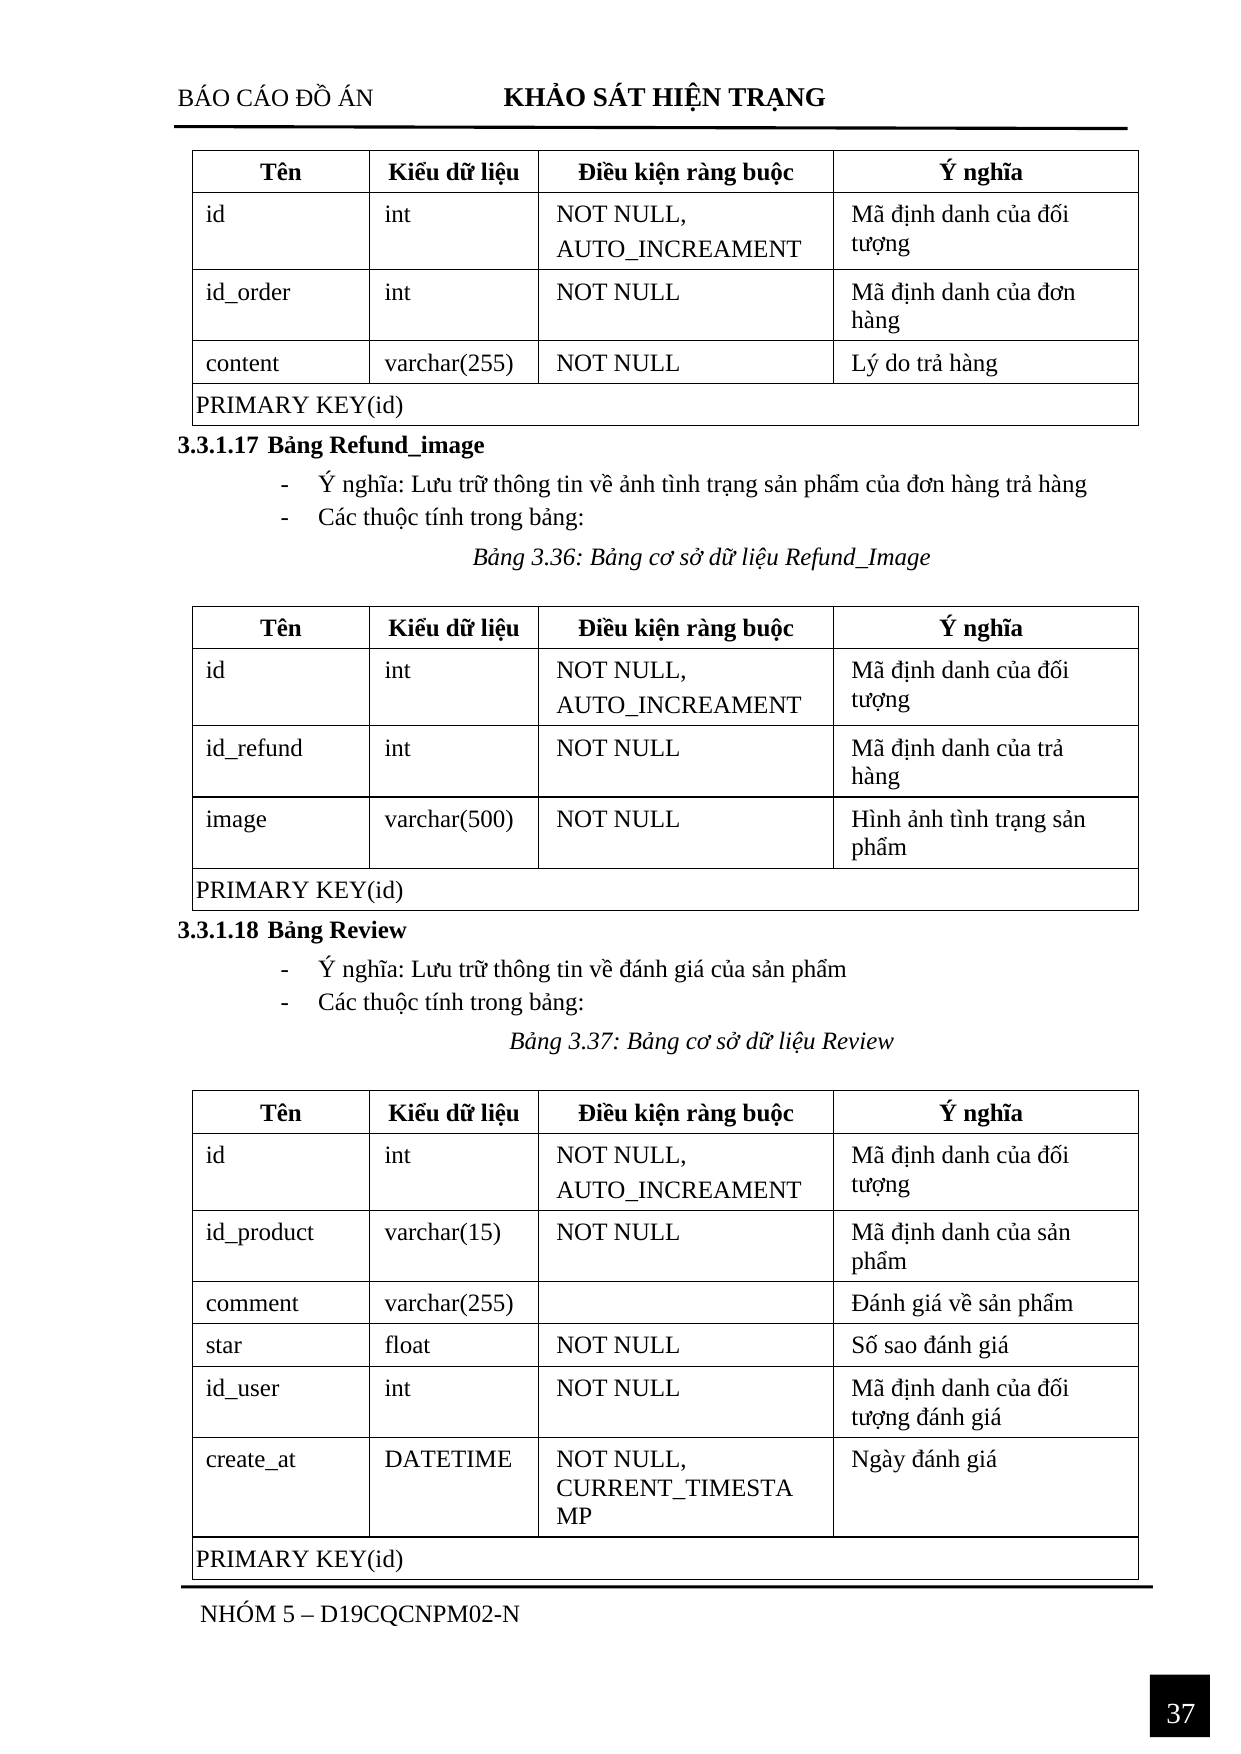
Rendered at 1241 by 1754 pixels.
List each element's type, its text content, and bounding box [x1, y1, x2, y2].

table_cell id [193, 649, 369, 725]
table_cell create_at [193, 1438, 369, 1536]
table_cell Mã định danh của đơn hàng [834, 270, 1138, 340]
table_header Điều kiện ràng buộc [539, 607, 833, 648]
table_cell comment [193, 1282, 369, 1323]
table_cell NOT NULL, CURRENT_TIMESTAMP [539, 1438, 833, 1536]
table_header Điều kiện ràng buộc [539, 1091, 833, 1133]
table_cell Số sao đánh giá [834, 1324, 1138, 1366]
table_cell int [370, 649, 538, 725]
table_cell NOT NULL [539, 1211, 833, 1281]
table_cell NOT NULL, AUTO_INCREAMENT [539, 1134, 833, 1210]
table_header Tên [193, 607, 369, 648]
table_cell id_order [193, 270, 369, 340]
table_cell DATETIME [370, 1438, 538, 1536]
table_header Kiểu dữ liệu [370, 607, 538, 648]
table_cell Mã định danh của đối tượng [834, 649, 1138, 725]
subtitle Bảng Review [177, 915, 1153, 944]
table_cell id_user [193, 1367, 369, 1437]
table_cell Đánh giá về sản phẩm [834, 1282, 1138, 1323]
table_cell Mã định danh của đối tượng [834, 1134, 1138, 1210]
table_header Tên [193, 1091, 369, 1133]
table_header Kiểu dữ liệu [370, 1091, 538, 1133]
table_cell NOT NULL, AUTO_INCREAMENT [539, 193, 833, 269]
table_header Tên [193, 151, 369, 192]
table_cell NOT NULL [539, 726, 833, 796]
table_cell varchar(15) [370, 1211, 538, 1281]
table_header Ý nghĩa [834, 151, 1138, 192]
table_header Điều kiện ràng buộc [539, 151, 833, 192]
table_cell PRIMARY KEY(id) [193, 869, 1138, 910]
table_cell int [370, 726, 538, 796]
table_cell Mã định danh của đối tượng [834, 193, 1138, 269]
list Các thuộc tính trong bảng: [280, 987, 1153, 1016]
table_cell int [370, 1367, 538, 1437]
table_cell NOT NULL, AUTO_INCREAMENT [539, 649, 833, 725]
table_cell id [193, 1134, 369, 1210]
table_cell NOT NULL [539, 341, 833, 383]
table_cell varchar(255) [370, 1282, 538, 1323]
table_cell int [370, 1134, 538, 1210]
table_cell image [193, 798, 369, 867]
table_cell Lý do trả hàng [834, 341, 1138, 383]
table_cell Hình ảnh tình trạng sản phẩm [834, 798, 1138, 867]
table_cell content [193, 341, 369, 383]
table_cell varchar(500) [370, 798, 538, 867]
table_cell star [193, 1324, 369, 1366]
list Ý nghĩa: Lưu trữ thông tin về ảnh tình trạng sản phẩm của đơn hàng trả hàng [280, 469, 1153, 498]
table_cell Mã định danh của trả hàng [834, 726, 1138, 796]
table_cell int [370, 193, 538, 269]
table_cell NOT NULL [539, 1324, 833, 1366]
table_cell varchar(255) [370, 341, 538, 383]
table_cell id_refund [193, 726, 369, 796]
subtitle Bảng Refund_image [177, 430, 1153, 459]
table_cell Mã định danh của sản phẩm [834, 1211, 1138, 1281]
table_cell float [370, 1324, 538, 1366]
table_cell int [370, 270, 538, 340]
table_cell PRIMARY KEY(id) [193, 1538, 1138, 1579]
table_cell NOT NULL [539, 798, 833, 867]
list Ý nghĩa: Lưu trữ thông tin về đánh giá của sản phẩm [280, 954, 1153, 983]
table_cell [539, 1282, 833, 1323]
table_cell id_product [193, 1211, 369, 1281]
table_cell NOT NULL [539, 1367, 833, 1437]
table_cell NOT NULL [539, 270, 833, 340]
table_cell PRIMARY KEY(id) [193, 384, 1138, 425]
table_cell Ngày đánh giá [834, 1438, 1138, 1536]
table_cell Mã định danh của đối tượng đánh giá [834, 1367, 1138, 1437]
table_header Ý nghĩa [834, 607, 1138, 648]
table_header Kiểu dữ liệu [370, 151, 538, 192]
table_header Ý nghĩa [834, 1091, 1138, 1133]
table_cell id [193, 193, 369, 269]
list Các thuộc tính trong bảng: [280, 502, 1153, 531]
